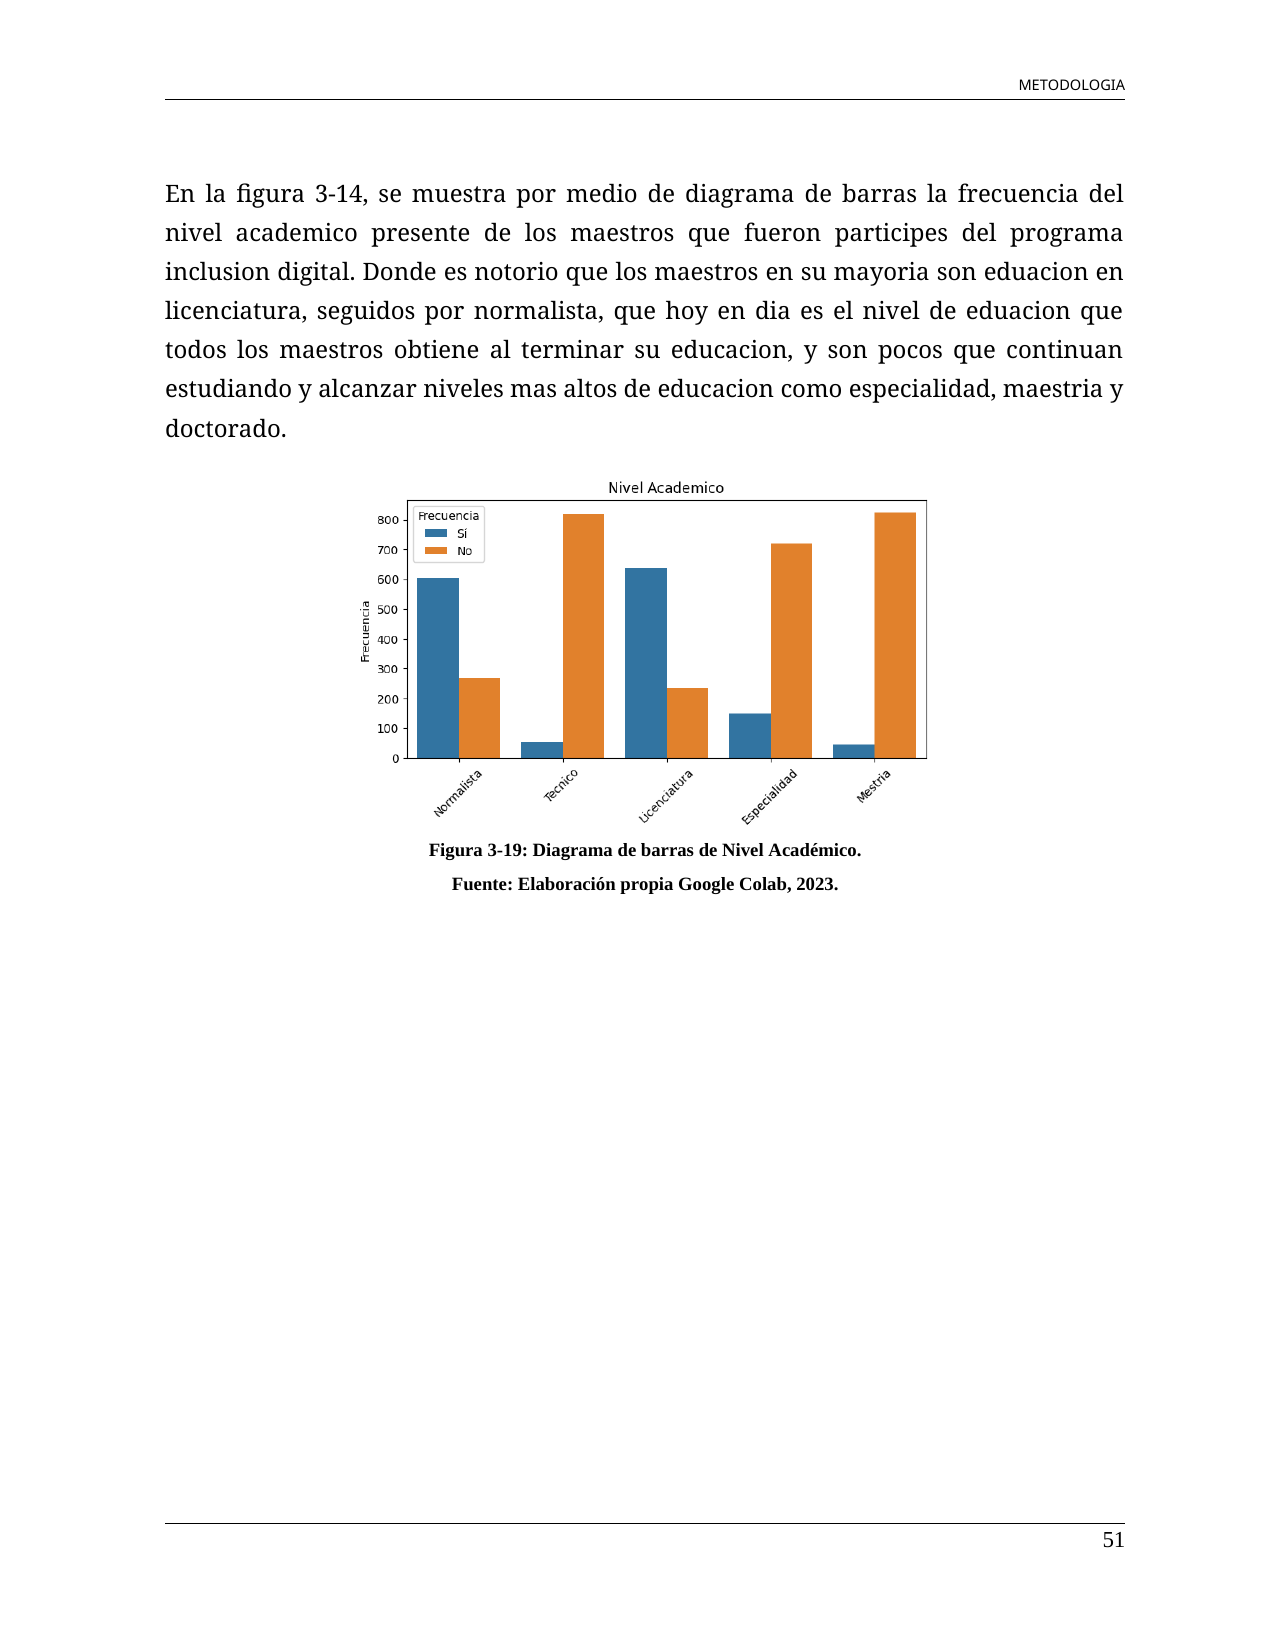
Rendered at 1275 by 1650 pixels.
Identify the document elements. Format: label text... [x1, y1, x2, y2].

text Fuente: Elaboración propia Google Colab, 2023. [165, 873, 1125, 894]
text En la figura 3-14, se muestra por medio de diagrama de barras la frecuencia del nivel academico presente de los maestros que fueron participes del programa inclusion digital. Donde es notorio que los maestros en su mayoria son eduacion en licenciatura, seguidos por normalista, que hoy en dia es el nivel de eduacion que todos los maestros obtiene al terminar su educacion, y son pocos que continuan estudiando y alcanzar niveles mas altos de educacion como especialidad, maestria y doctorado. [165, 177, 1125, 444]
picture [348, 475, 942, 827]
